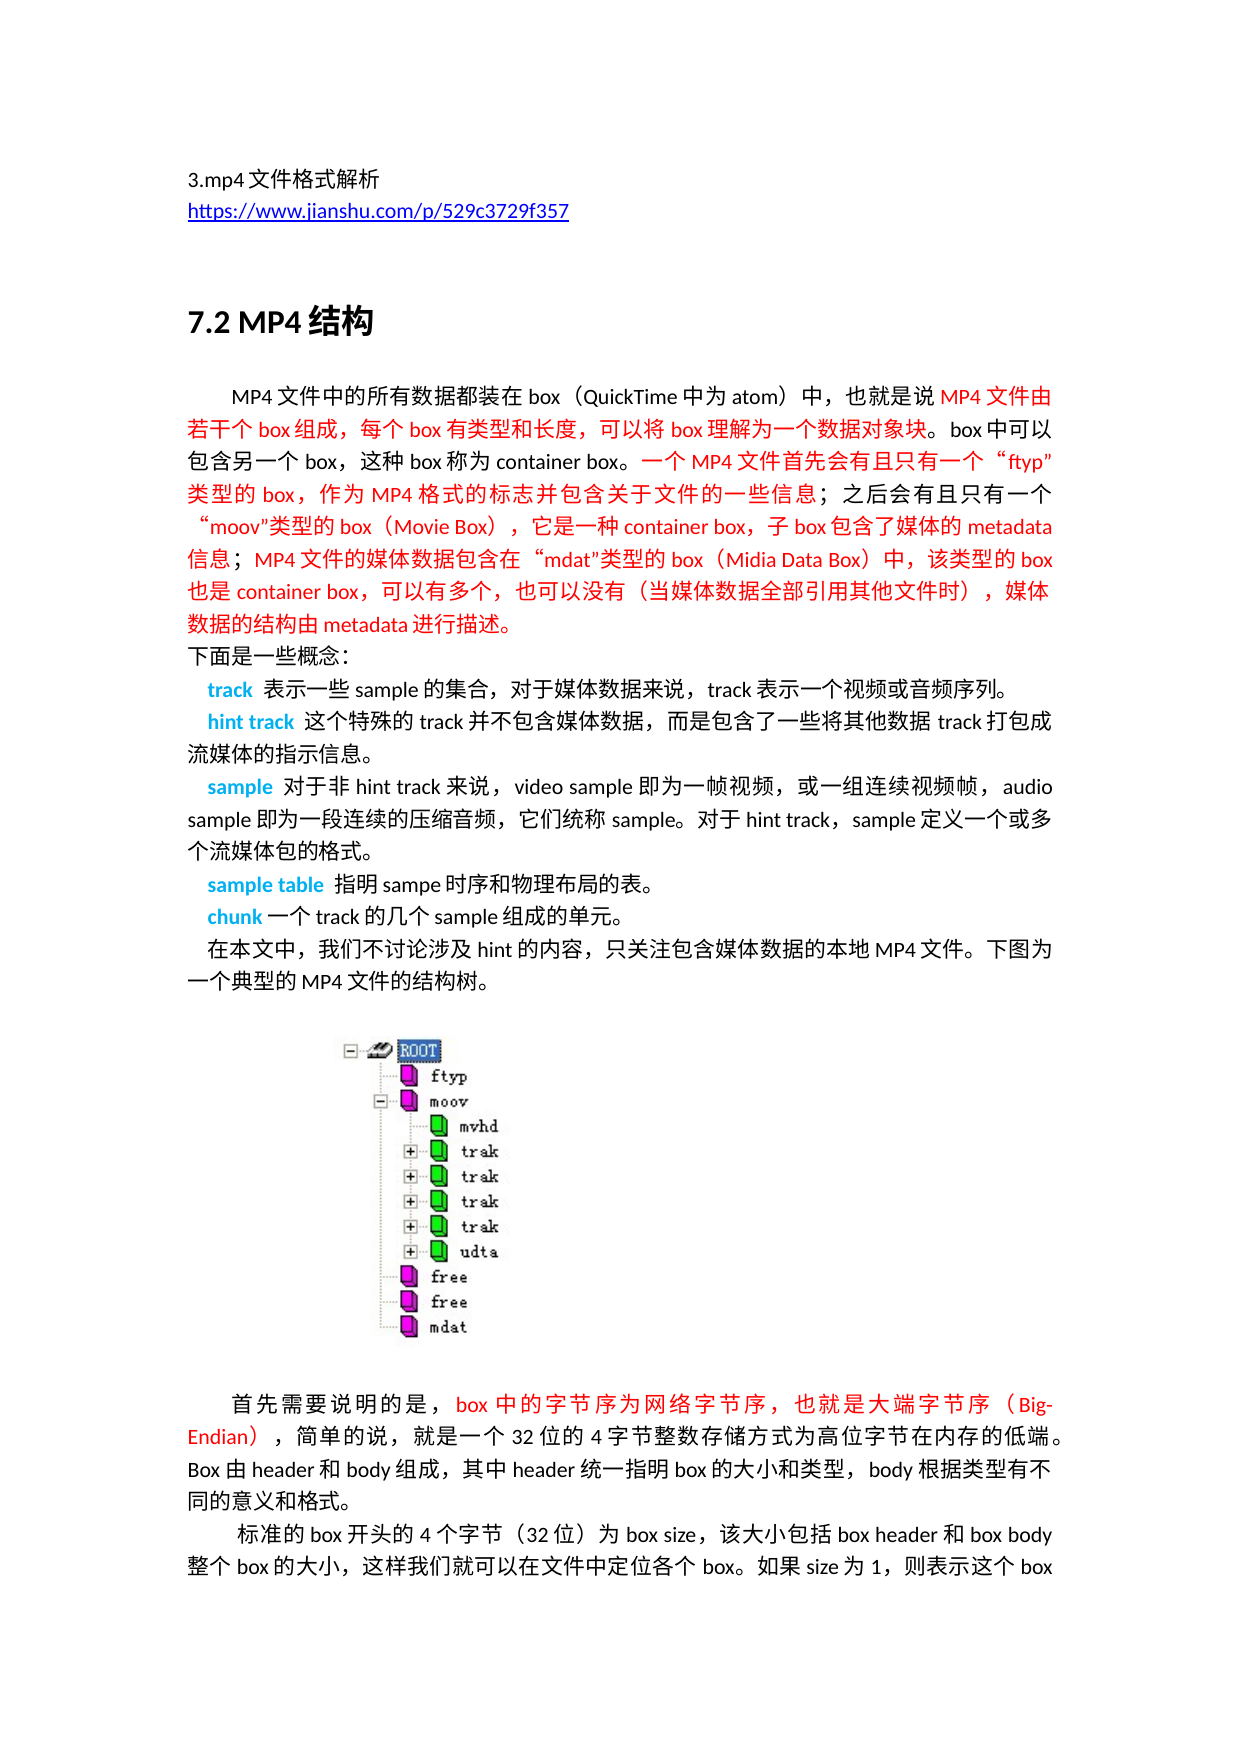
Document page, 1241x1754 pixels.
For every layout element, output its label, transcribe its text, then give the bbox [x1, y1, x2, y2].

text 下面是一些概念： [187, 639, 1053, 671]
subtitle 7.2 MP4结构 [187, 287, 1053, 352]
text sample 对于非hint track来说，video sample即为一帧视频，或一组连续视频帧，audio sample即为一段连续的压缩音频，它们统称sample。对于hint track，sample定义一个或多个流媒体包的格式。 [187, 769, 1053, 866]
list 首先需要说明的是，box中的字节序为网络字节序，也就是大端字节序（Big-Endian），简单的说，就是一个32位的4字节整数存储方式为高位字节在内存的低端。Box由header和body组成，其中header统一指明box的大小和类型，body根据类型有不同的意义和格式。 [187, 1386, 1053, 1516]
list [187, 1516, 1053, 1581]
list 3.mp4文件格式解析 [187, 162, 1053, 194]
list https://www.jianshu.com/p/529c3729f357 [187, 194, 1053, 227]
text sample table 指明sampe时序和物理布局的表。 [187, 866, 1053, 899]
list MP4文件中的所有数据都装在box（QuickTime中为atom）中，也就是说MP4文件由若干个box组成，每个box有类型和长度，可以将box理解为一个数据对象块。box中可以包含另一个box，这种box称为container box。一个MP4文件首先会有且只有一个“ftyp”类型的box，作为MP4格式的标志并包含关于文件的一些信息；之后会有且只有一个“moov”类型的box（Movie Box），它是一种container box，子box包含了媒体的metadata信息；MP4文件的媒体数据包含在“mdat”类型的box（Midia Data Box）中，该类型的box也是container box，可以有多个，也可以没有（当媒体数据全部引用其他文件时），媒体数据的结构由metadata进行描述。 [187, 379, 1053, 639]
text chunk 一个track的几个sample组成的单元。 [187, 899, 1053, 931]
text hint track 这个特殊的track并不包含媒体数据，而是包含了一些将其他数据track打包成流媒体的指示信息。 [187, 704, 1053, 769]
picture [333, 1036, 533, 1347]
text 在本文中，我们不讨论涉及hint的内容，只关注包含媒体数据的本地MP4文件。下图为一个典型的MP4文件的结构树。 [187, 931, 1053, 996]
text track 表示一些sample的集合，对于媒体数据来说，track表示一个视频或音频序列。 [187, 671, 1053, 704]
